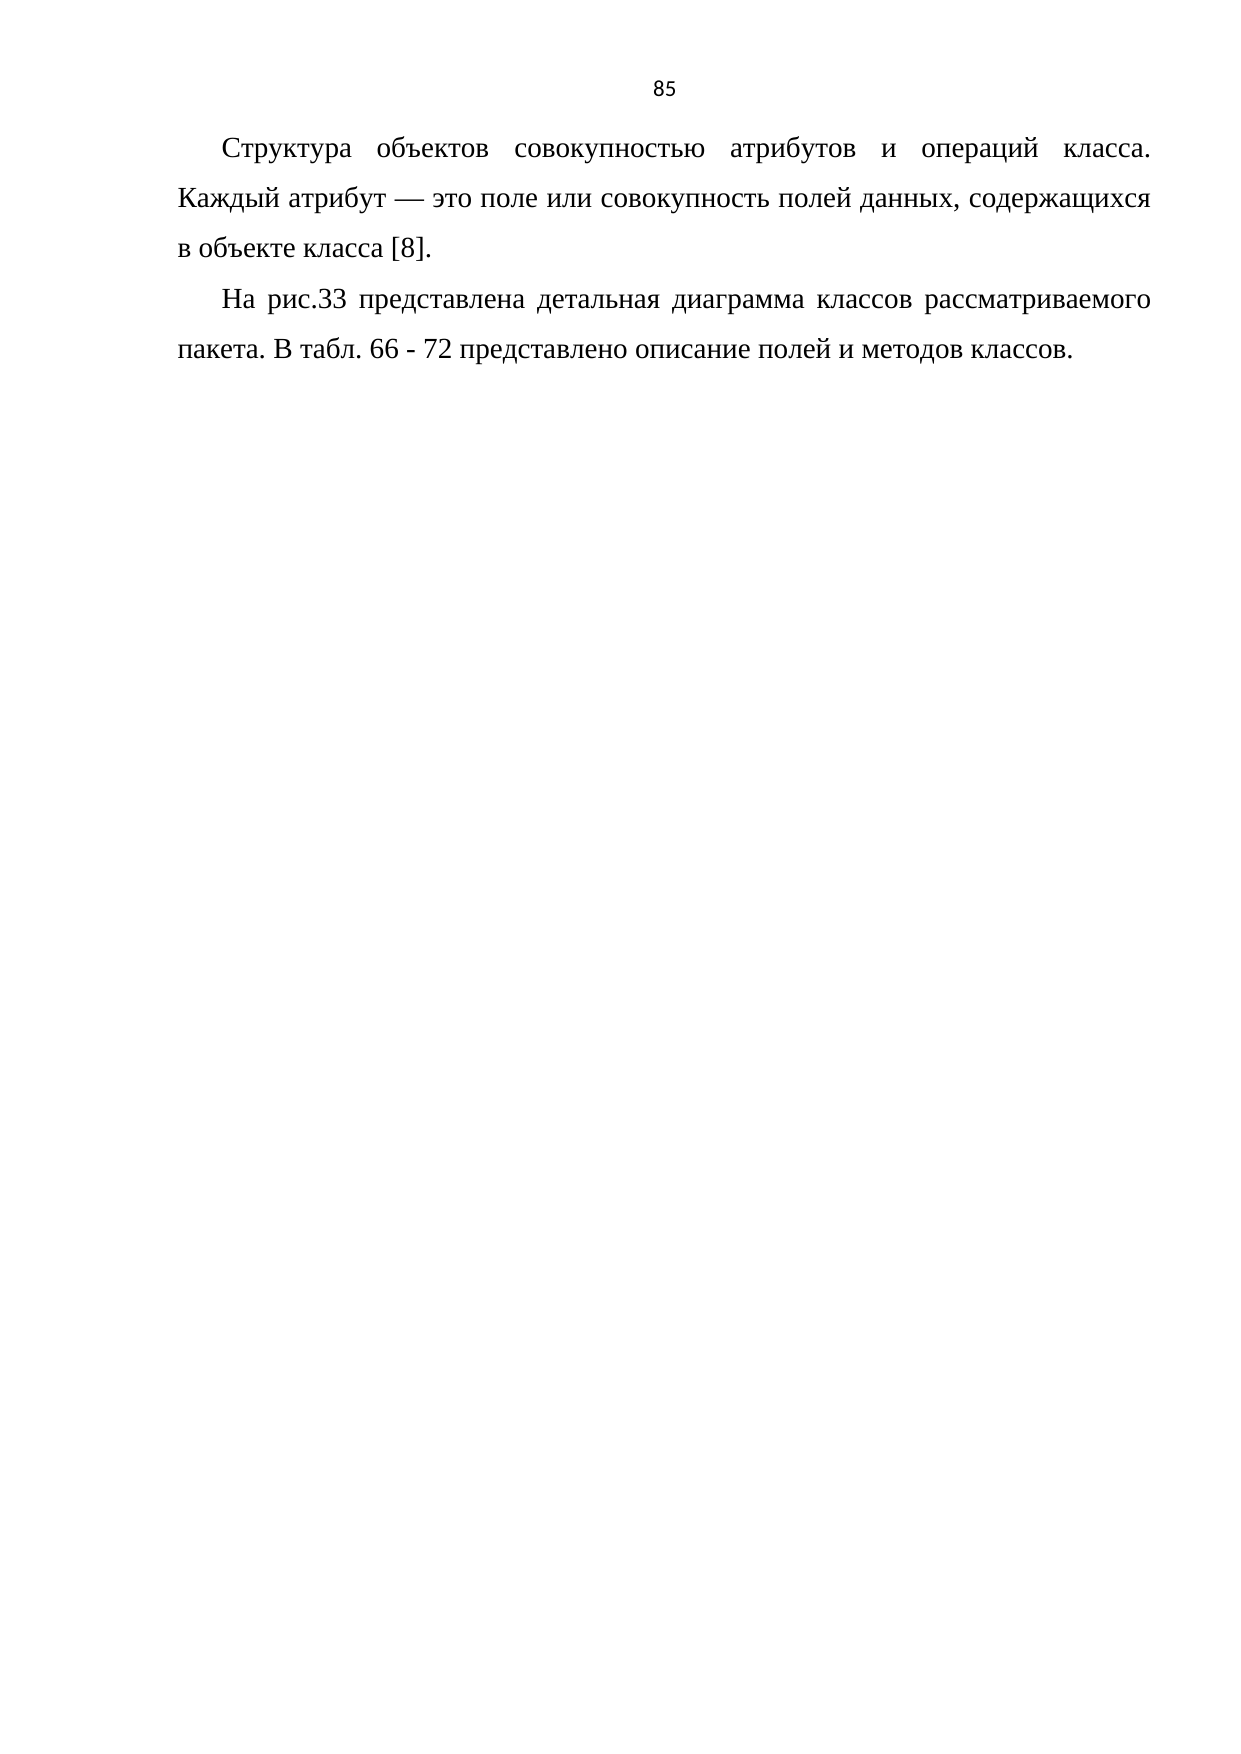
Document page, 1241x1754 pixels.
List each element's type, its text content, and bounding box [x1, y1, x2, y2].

text На рис.33 представлена детальная диаграмма классов рассматриваемого пакета. В табл. 66 - 72 представлено описание полей и методов классов. [177, 281, 1152, 364]
text Структура объектов совокупностью атрибутов и операций класса. Каждый атрибут — это поле или совокупность полей данных, содержащихся в объекте класса [8]. [177, 130, 1152, 264]
